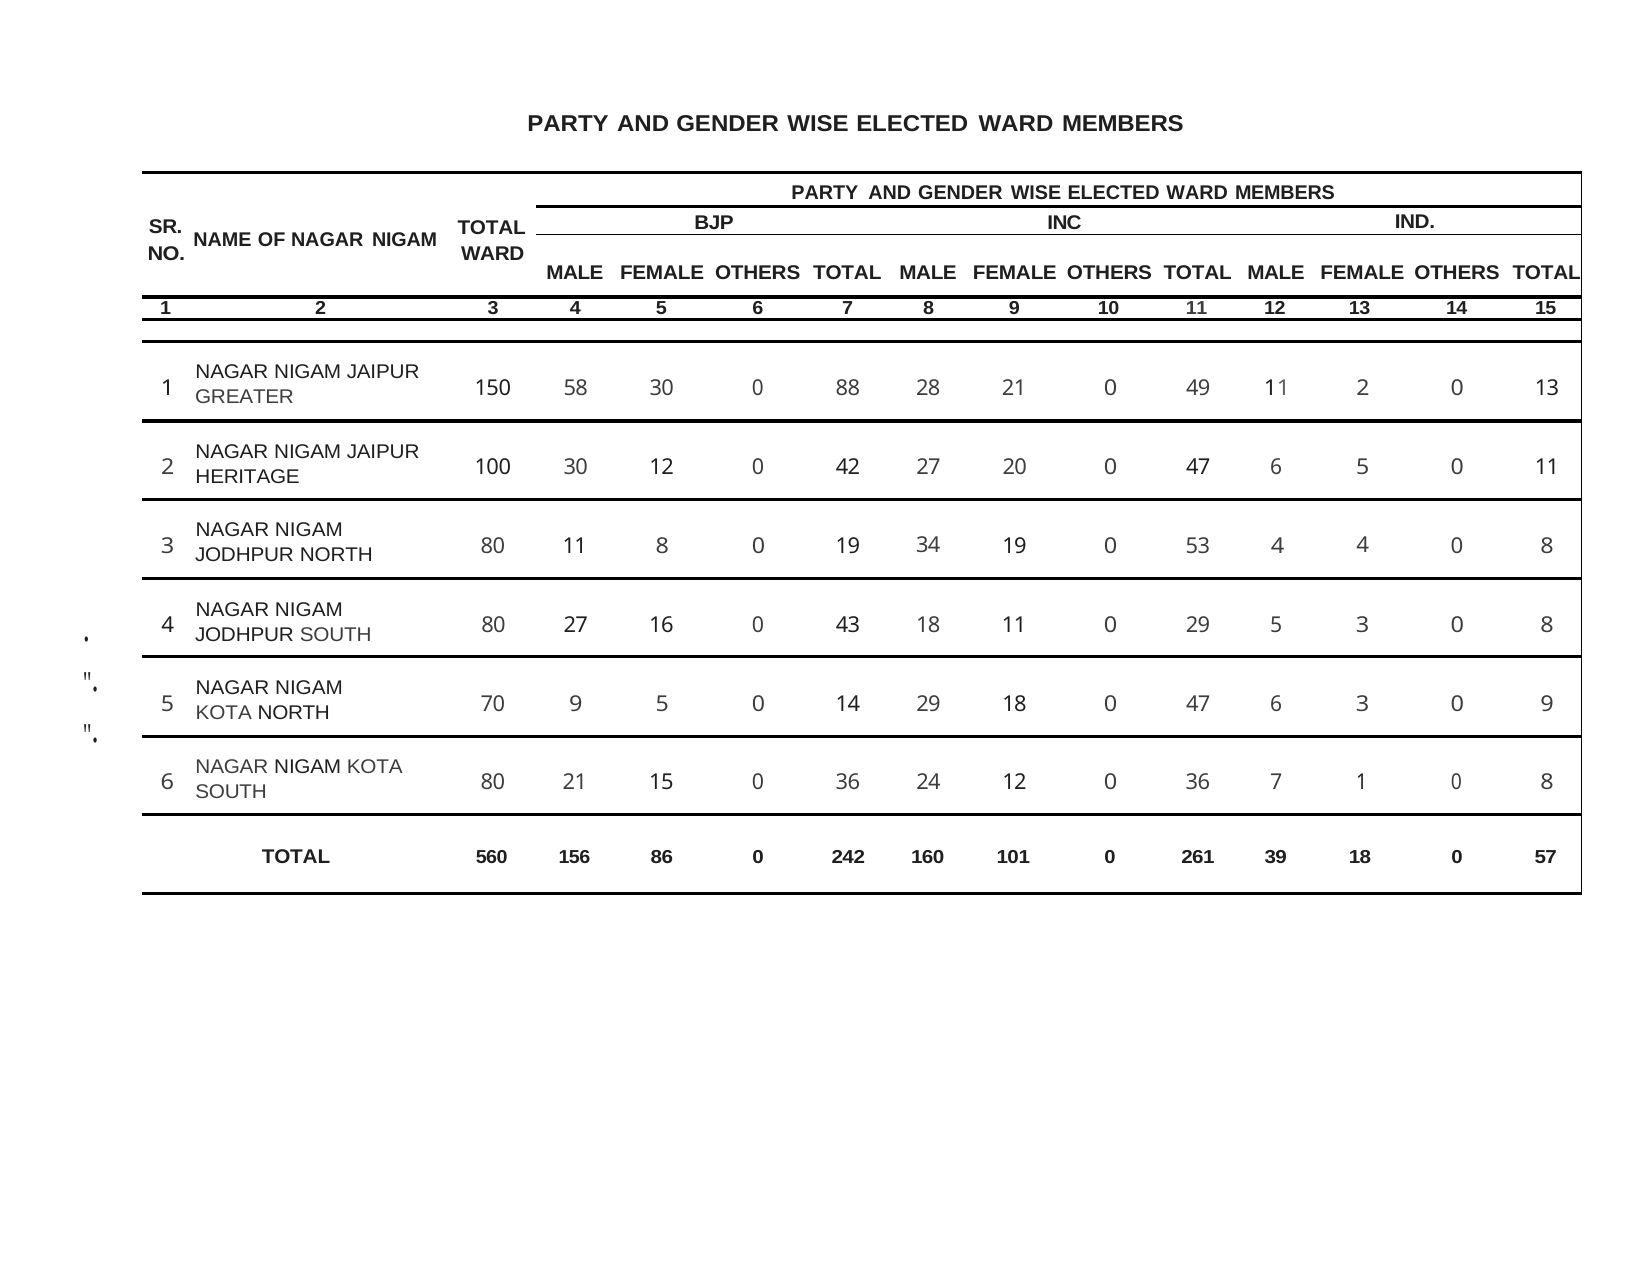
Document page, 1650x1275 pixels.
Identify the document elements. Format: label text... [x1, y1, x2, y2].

text PARTY AND GENDER WISE ELECTED WARD MEMBERS [525, 110, 1186, 137]
text .".". [83, 600, 106, 753]
